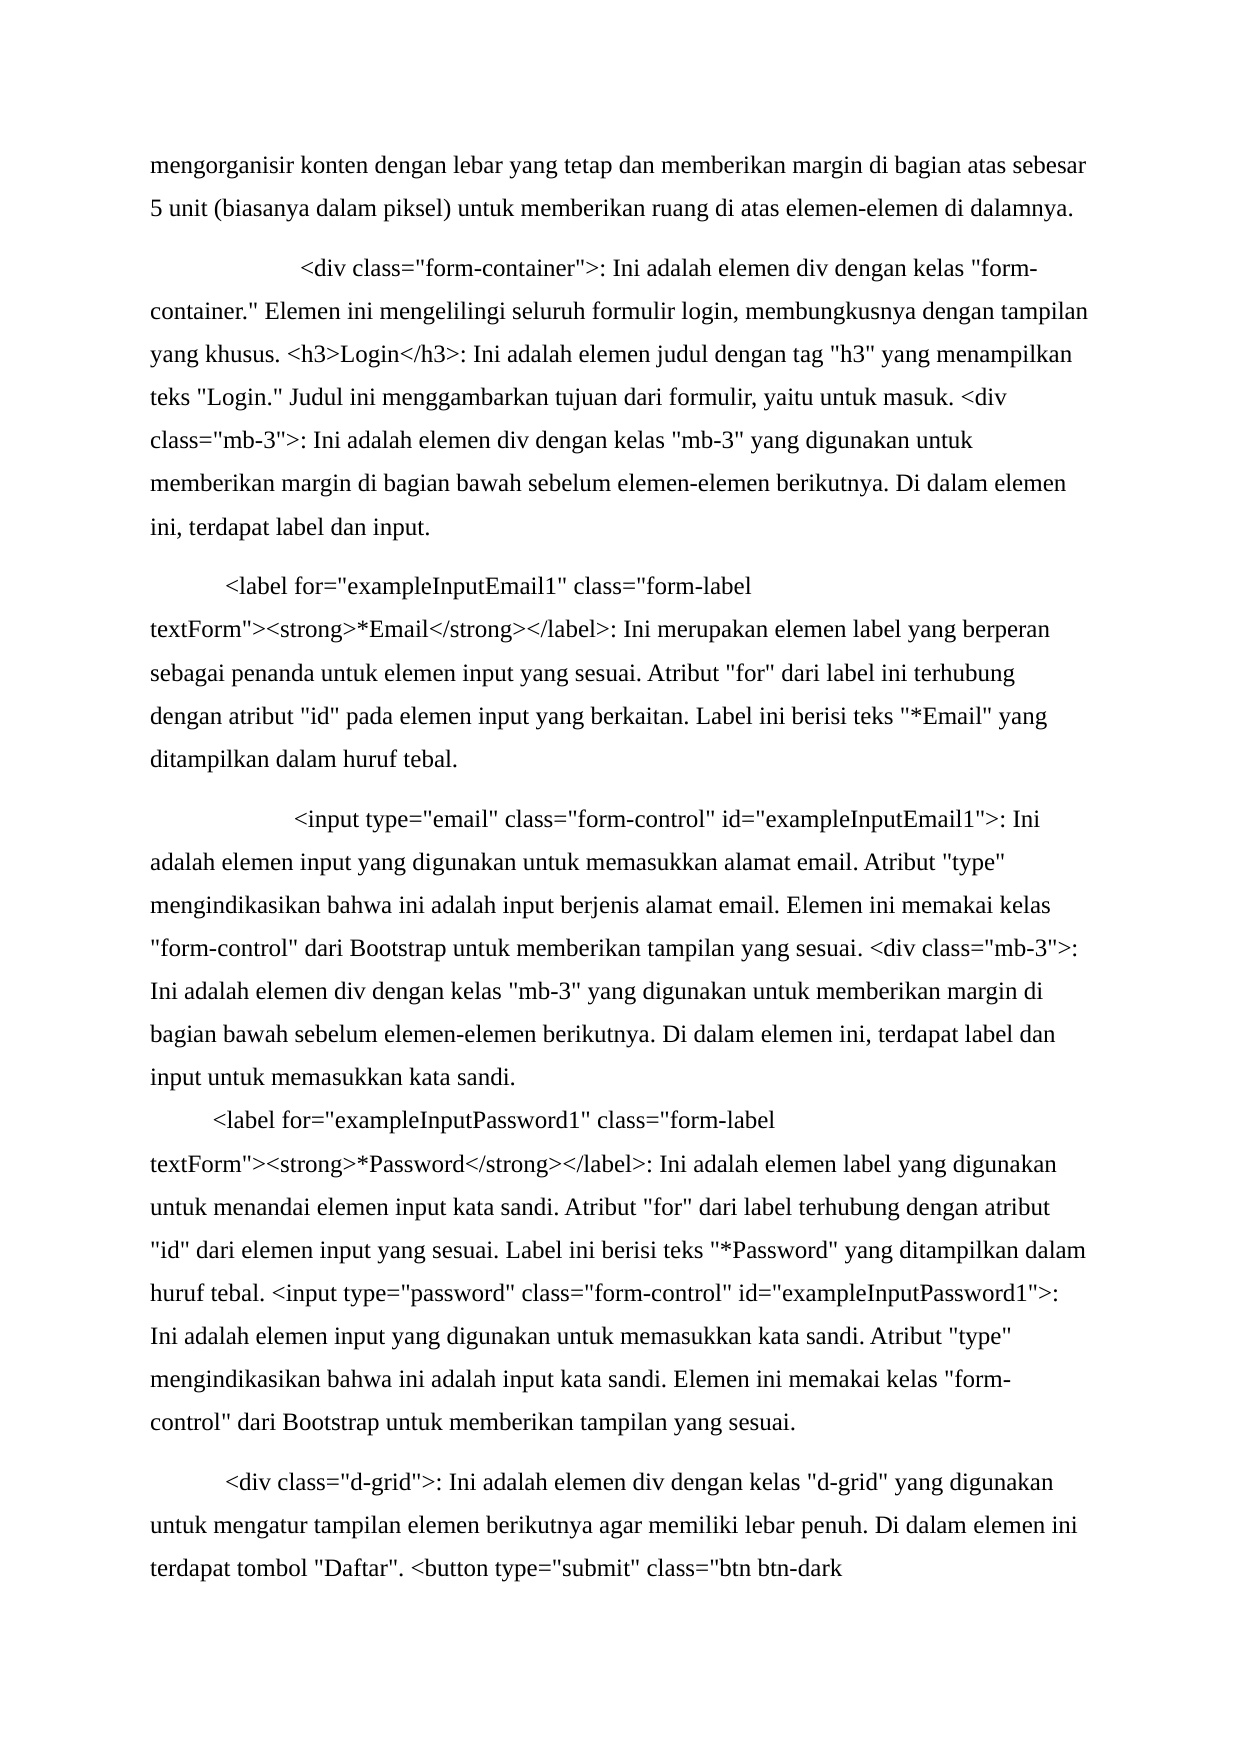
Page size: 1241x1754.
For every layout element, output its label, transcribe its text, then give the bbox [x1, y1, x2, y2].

text <input type="email" class="form-control" id="exampleInputEmail1">: Ini adalah elemen input yang digunakan untuk memasukkan alamat email. Atribut "type" mengindikasikan bahwa ini adalah input berjenis alamat email. Elemen ini memakai kelas "form-control" dari Bootstrap untuk memberikan tampilan yang sesuai. <div class="mb-3">: Ini adalah elemen div dengan kelas "mb-3" yang digunakan untuk memberikan margin di bagian bawah sebelum elemen-elemen berikutnya. Di dalam elemen ini, terdapat label dan input untuk memasukkan kata sandi. <label for="exampleInputPassword1" class="form-label textForm"><strong>*Password</strong></label>: Ini adalah elemen label yang digunakan untuk menandai elemen input kata sandi. Atribut "for" dari label terhubung dengan atribut "id" dari elemen input yang sesuai. Label ini berisi teks "*Password" yang ditampilkan dalam huruf tebal. <input type="password" class="form-control" id="exampleInputPassword1">: Ini adalah elemen input yang digunakan untuk memasukkan kata sandi. Atribut "type" mengindikasikan bahwa ini adalah input kata sandi. Elemen ini memakai kelas "form-control" dari Bootstrap untuk memberikan tampilan yang sesuai. [150, 804, 1090, 1436]
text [150, 1467, 1090, 1582]
text <label for="exampleInputEmail1" class="form-label textForm"><strong>*Email</strong></label>: Ini merupakan elemen label yang berperan sebagai penanda untuk elemen input yang sesuai. Atribut "for" dari label ini terhubung dengan atribut "id" pada elemen input yang berkaitan. Label ini berisi teks "*Email" yang ditampilkan dalam huruf tebal. [150, 571, 1090, 773]
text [150, 150, 1090, 222]
text <div class="form-container">: Ini adalah elemen div dengan kelas "form-container." Elemen ini mengelilingi seluruh formulir login, membungkusnya dengan tampilan yang khusus. <h3>Login</h3>: Ini adalah elemen judul dengan tag "h3" yang menampilkan teks "Login." Judul ini menggambarkan tujuan dari formulir, yaitu untuk masuk. <div class="mb-3">: Ini adalah elemen div dengan kelas "mb-3" yang digunakan untuk memberikan margin di bagian bawah sebelum elemen-elemen berikutnya. Di dalam elemen ini, terdapat label dan input. [150, 253, 1090, 540]
